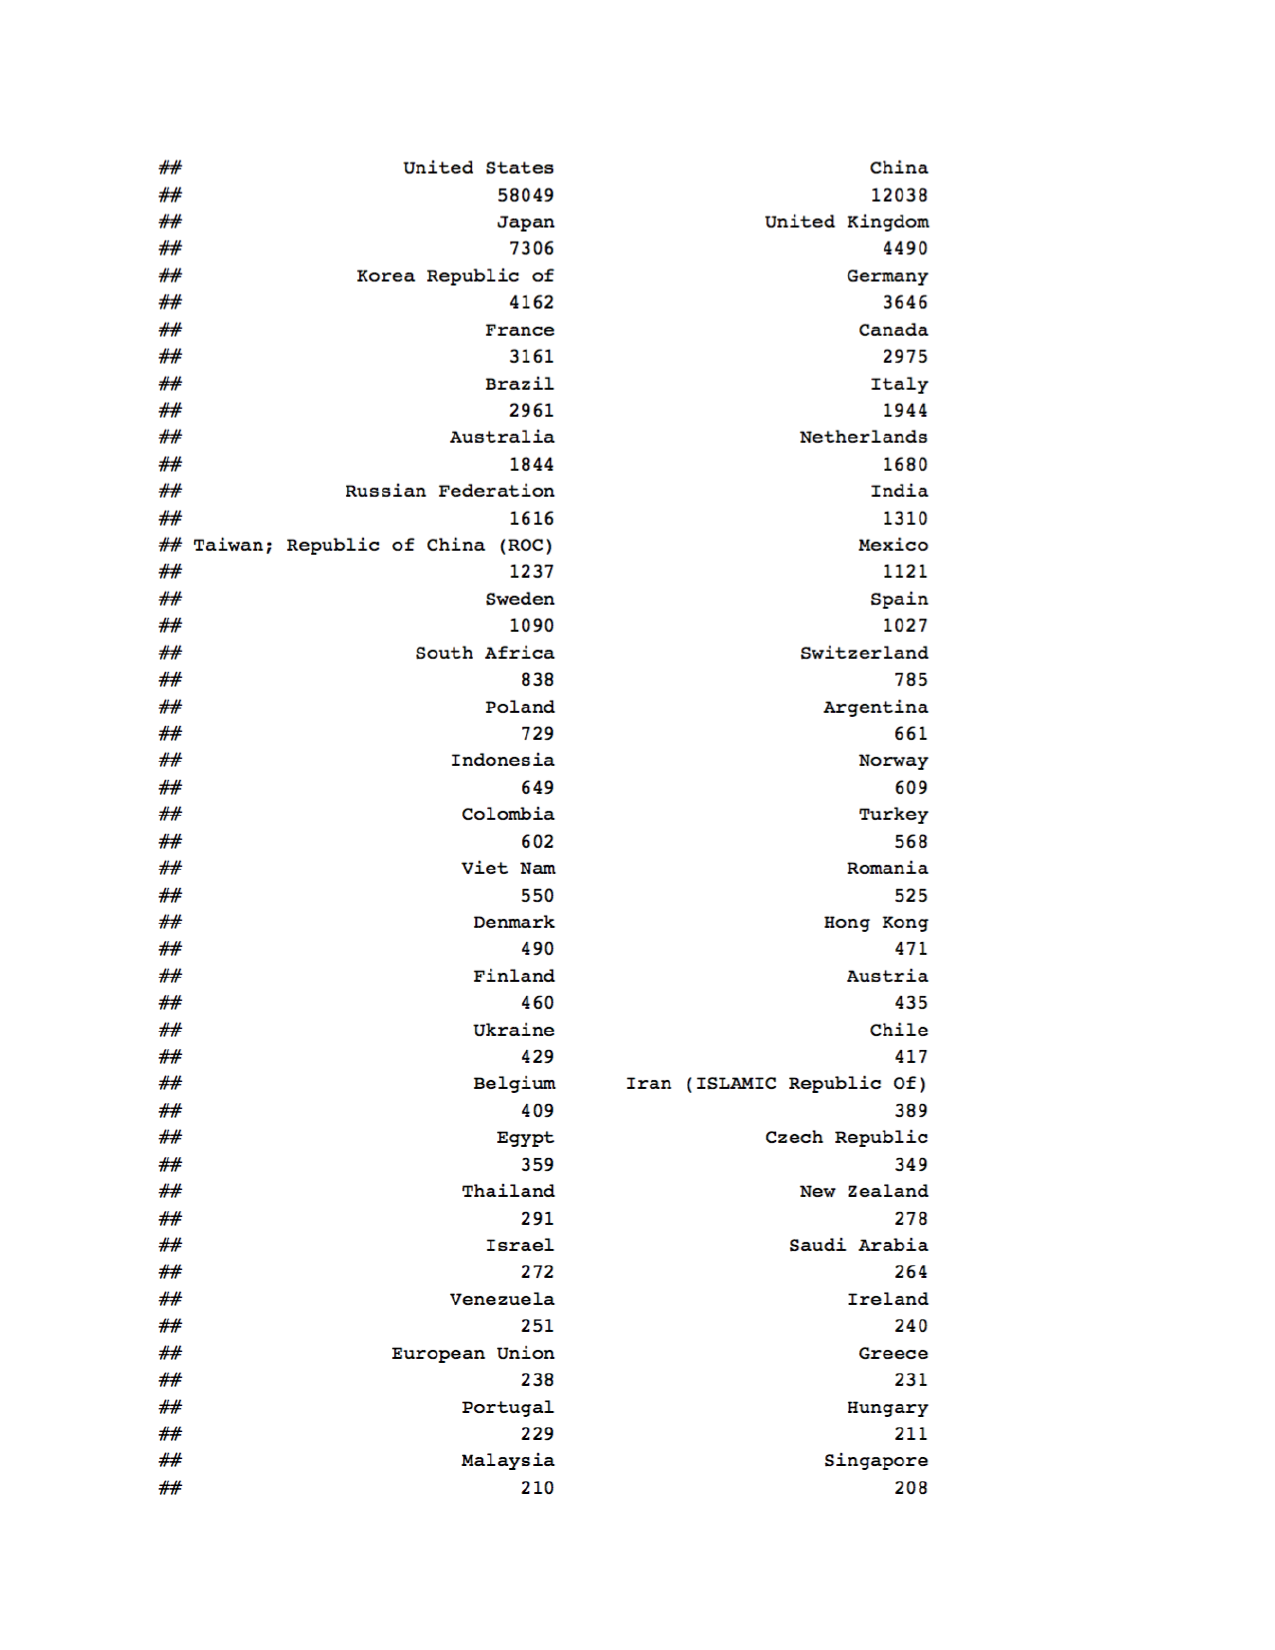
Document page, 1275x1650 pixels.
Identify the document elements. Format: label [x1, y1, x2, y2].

picture [150, 150, 938, 1500]
